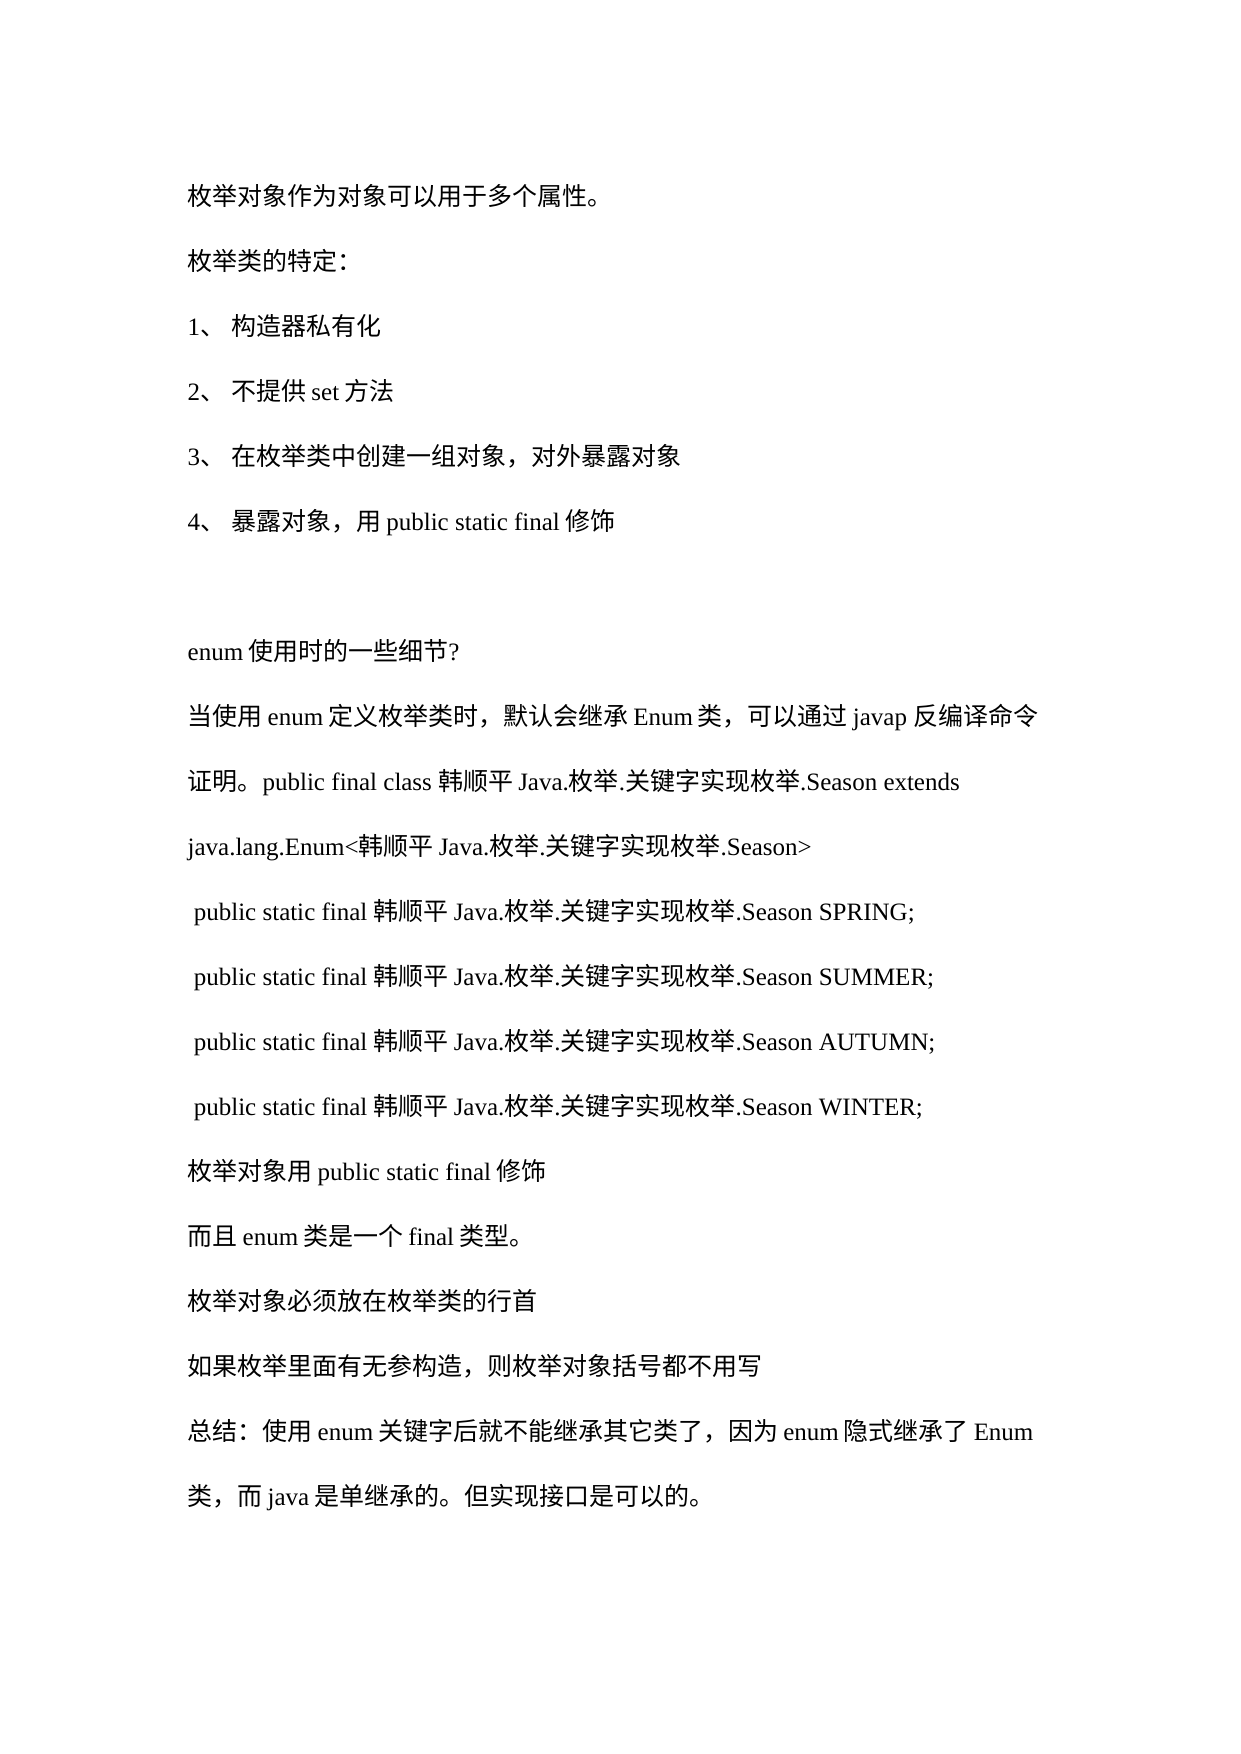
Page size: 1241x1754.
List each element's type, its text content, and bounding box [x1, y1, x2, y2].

list 不提供set方法 [187, 357, 1053, 422]
text public static final 韩顺平Java.枚举.关键字实现枚举.Season AUTUMN; [187, 1007, 1053, 1072]
text enum使用时的一些细节? [187, 617, 1053, 682]
text 如果枚举里面有无参构造，则枚举对象括号都不用写 [187, 1332, 1053, 1397]
text public static final 韩顺平Java.枚举.关键字实现枚举.Season SUMMER; [187, 942, 1053, 1007]
text 枚举对象用public static final修饰 [187, 1137, 1053, 1202]
text 枚举类的特定： [187, 227, 1053, 292]
list 构造器私有化 [187, 292, 1053, 357]
text 总结：使用enum关键字后就不能继承其它类了，因为enum隐式继承了Enum类，而java是单继承的。但实现接口是可以的。 [187, 1397, 1053, 1527]
text public static final 韩顺平Java.枚举.关键字实现枚举.Season WINTER; [187, 1072, 1053, 1137]
list 在枚举类中创建一组对象，对外暴露对象 [187, 422, 1053, 487]
text 枚举对象作为对象可以用于多个属性。 [187, 162, 1053, 227]
text public static final 韩顺平Java.枚举.关键字实现枚举.Season SPRING; [187, 877, 1053, 942]
text 枚举对象必须放在枚举类的行首 [187, 1267, 1053, 1332]
list 暴露对象，用public static final修饰 [187, 487, 1053, 552]
text 当使用enum定义枚举类时，默认会继承Enum类，可以通过javap 反编译命令证明。public final class 韩顺平Java.枚举.关键字实现枚举.Season extends java.lang.Enum<韩顺平Java.枚举.关键字实现枚举.Season> [187, 682, 1053, 877]
text 而且enum类是一个final类型。 [187, 1202, 1053, 1267]
